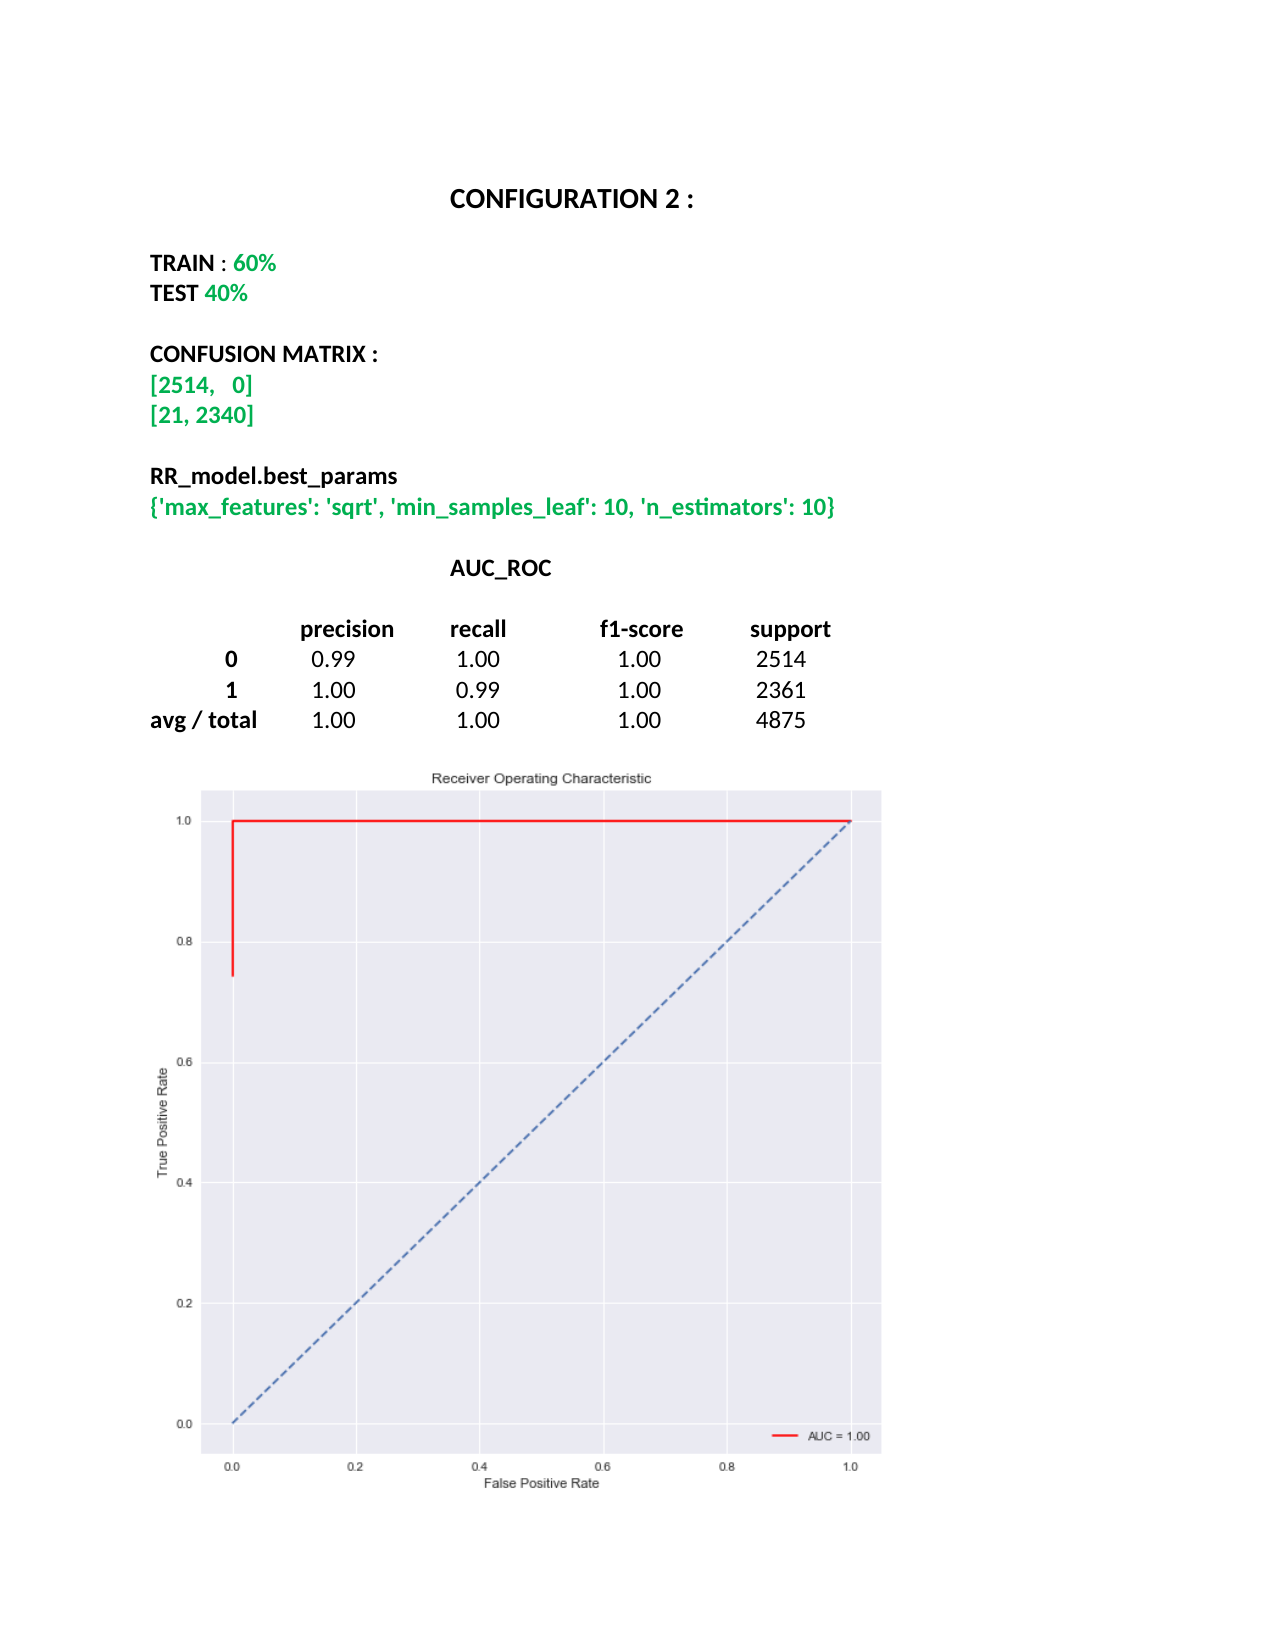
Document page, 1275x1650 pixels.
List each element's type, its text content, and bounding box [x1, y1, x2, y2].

text TEST 40% [150, 277, 1125, 308]
text 0 0.99 1.00 1.00 2514 [150, 643, 1125, 674]
text TRAIN : 60% [150, 247, 1125, 277]
text [2514, 0] [150, 369, 1125, 399]
text 1 1.00 0.99 1.00 2361 [150, 674, 1125, 704]
text {'max_features': 'sqrt', 'min_samples_leaf': 10, 'n_estimators': 10} [150, 491, 1125, 521]
text CONFUSION MATRIX : [150, 338, 1125, 369]
picture [150, 765, 890, 1499]
text precision recall f1-score support [150, 613, 1125, 643]
text CONFIGURATION 2 : [150, 181, 1125, 216]
text AUC_ROC [150, 552, 1125, 582]
text RR_model.best_params [150, 460, 1125, 491]
text [21, 2340] [150, 399, 1125, 430]
text avg / total 1.00 1.00 1.00 4875 [150, 704, 1125, 735]
